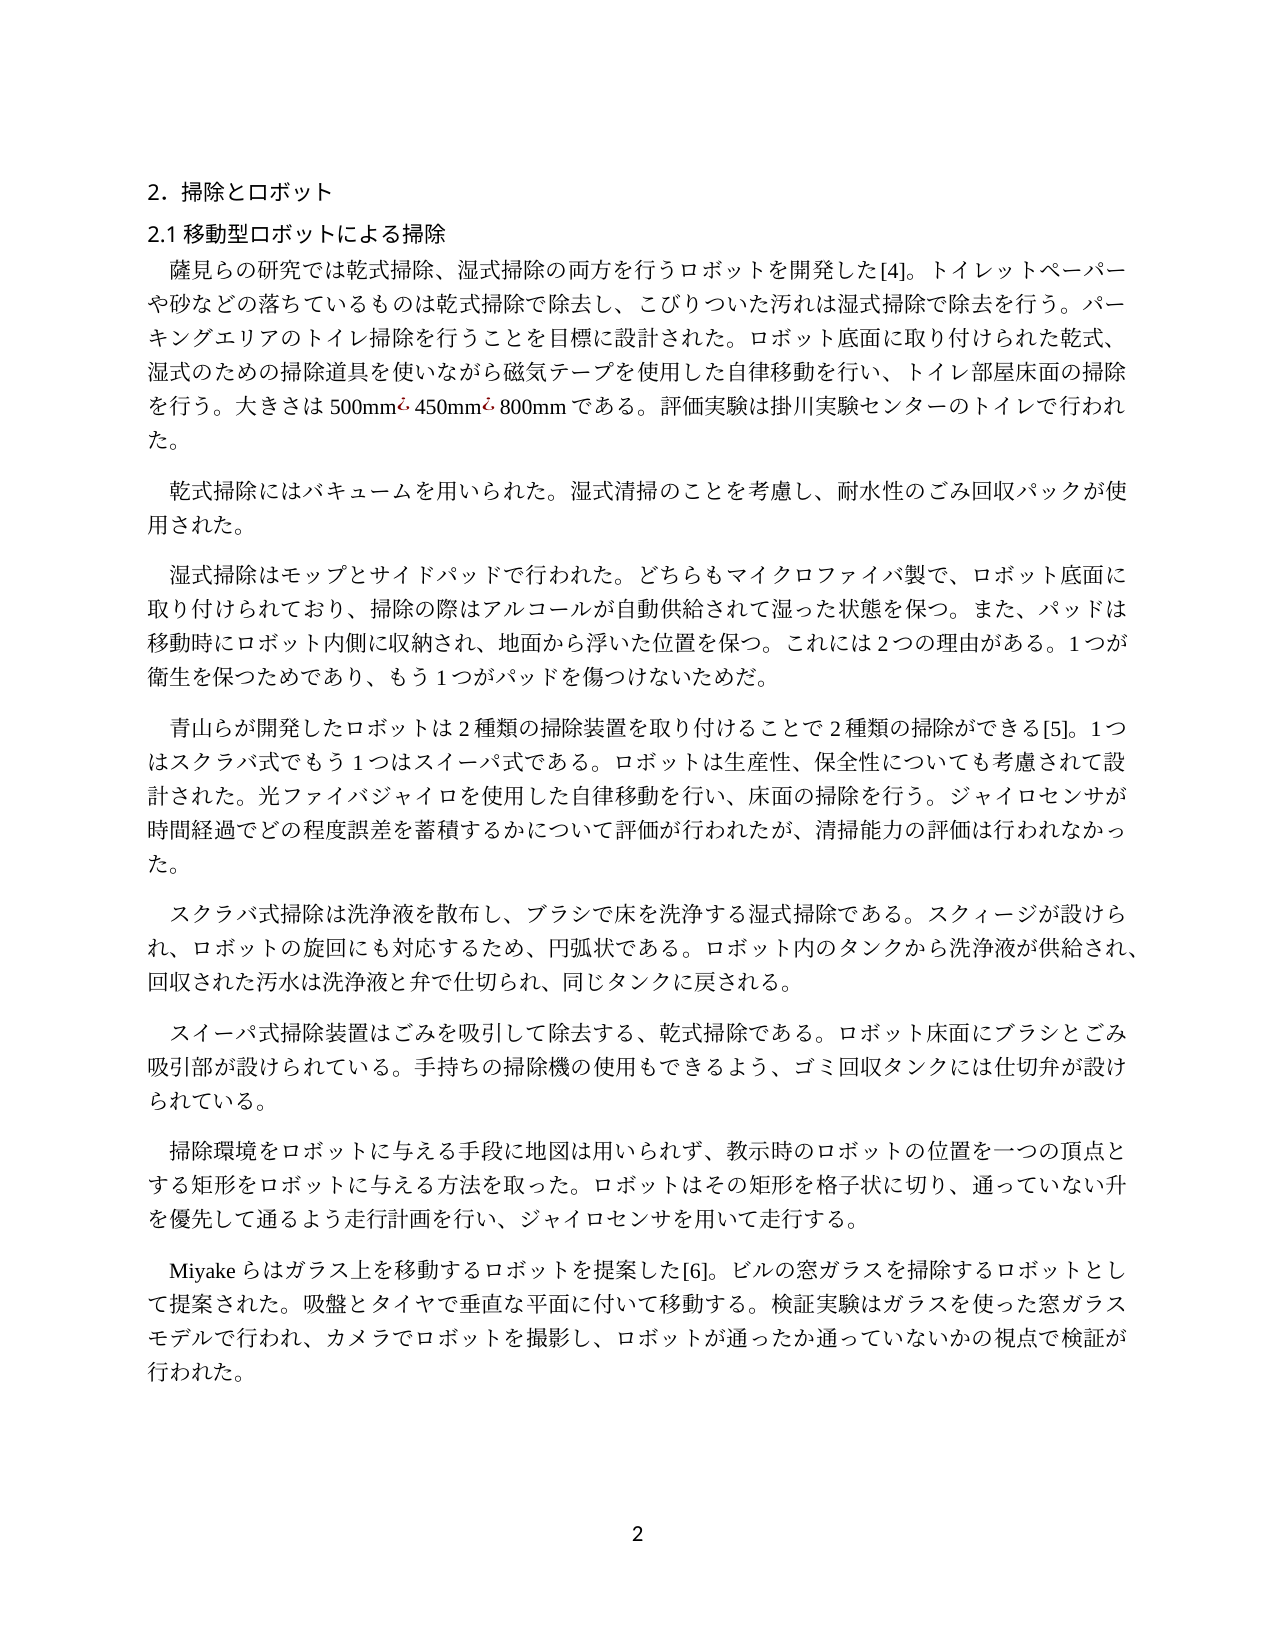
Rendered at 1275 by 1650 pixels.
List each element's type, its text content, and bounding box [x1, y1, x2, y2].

text Miyakeらはガラス上を移動するロボットを提案した[6]。ビルの窓ガラスを掃除するロボットとして提案された。吸盤とタイヤで垂直な平面に付いて移動する。検証実験はガラスを使った窓ガラスモデルで行われ、カメラでロボットを撮影し、ロボットが通ったか通っていないかの視点で検証が行われた。 [147, 1253, 1128, 1386]
subtitle 2.1 移動型ロボットによる掃除 [147, 215, 1128, 251]
text 湿式掃除はモップとサイドパッドで行われた。どちらもマイクロファイバ製で、ロボット底面に取り付けられており、掃除の際はアルコールが自動供給されて湿った状態を保つ。また、パッドは移動時にロボット内側に収納され、地面から浮いた位置を保つ。これには2つの理由がある。1つが衛生を保つためであり、もう1つがパッドを傷つけないためだ。 [147, 558, 1128, 692]
text スイーパ式掃除装置はごみを吸引して除去する、乾式掃除である。ロボット床面にブラシとごみ吸引部が設けられている。手持ちの掃除機の使用もできるよう、ゴミ回収タンクには仕切弁が設けられている。 [147, 1016, 1128, 1115]
text 薩見らの研究では乾式掃除、湿式掃除の両方を行うロボットを開発した[4]。トイレットペーパーや砂などの落ちているものは乾式掃除で除去し、こびりついた汚れは湿式掃除で除去を行う。パーキングエリアのトイレ掃除を行うことを目標に設計された。ロボット底面に取り付けられた乾式、湿式のための掃除道具を使いながら磁気テープを使用した自律移動を行い、トイレ部屋床面の掃除を行う。大きさは500mm450mm800mmである。評価実験は掛川実験センターのトイレで行われた。 [147, 253, 1128, 455]
subtitle 2．掃除とロボット [147, 173, 1128, 209]
text 乾式掃除にはバキュームを用いられた。湿式清掃のことを考慮し、耐水性のごみ回収パックが使用された。 [147, 474, 1128, 539]
text スクラバ式掃除は洗浄液を散布し、ブラシで床を洗浄する湿式掃除である。スクィージが設けられ、ロボットの旋回にも対応するため、円弧状である。ロボット内のタンクから洗浄液が供給され、回収された汚水は洗浄液と弁で仕切られ、同じタンクに戻される。 [147, 897, 1128, 997]
text 掃除環境をロボットに与える手段に地図は用いられず、教示時のロボットの位置を一つの頂点とする矩形をロボットに与える方法を取った。ロボットはその矩形を格子状に切り、通っていない升を優先して通るよう走行計画を行い、ジャイロセンサを用いて走行する。 [147, 1134, 1128, 1234]
text 青山らが開発したロボットは2種類の掃除装置を取り付けることで2種類の掃除ができる[5]。1つはスクラバ式でもう1つはスイーパ式である。ロボットは生産性、保全性についても考慮されて設計された。光ファイバジャイロを使用した自律移動を行い、床面の掃除を行う。ジャイロセンサが時間経過でどの程度誤差を蓄積するかについて評価が行われたが、清掃能力の評価は行われなかった。 [147, 711, 1128, 878]
